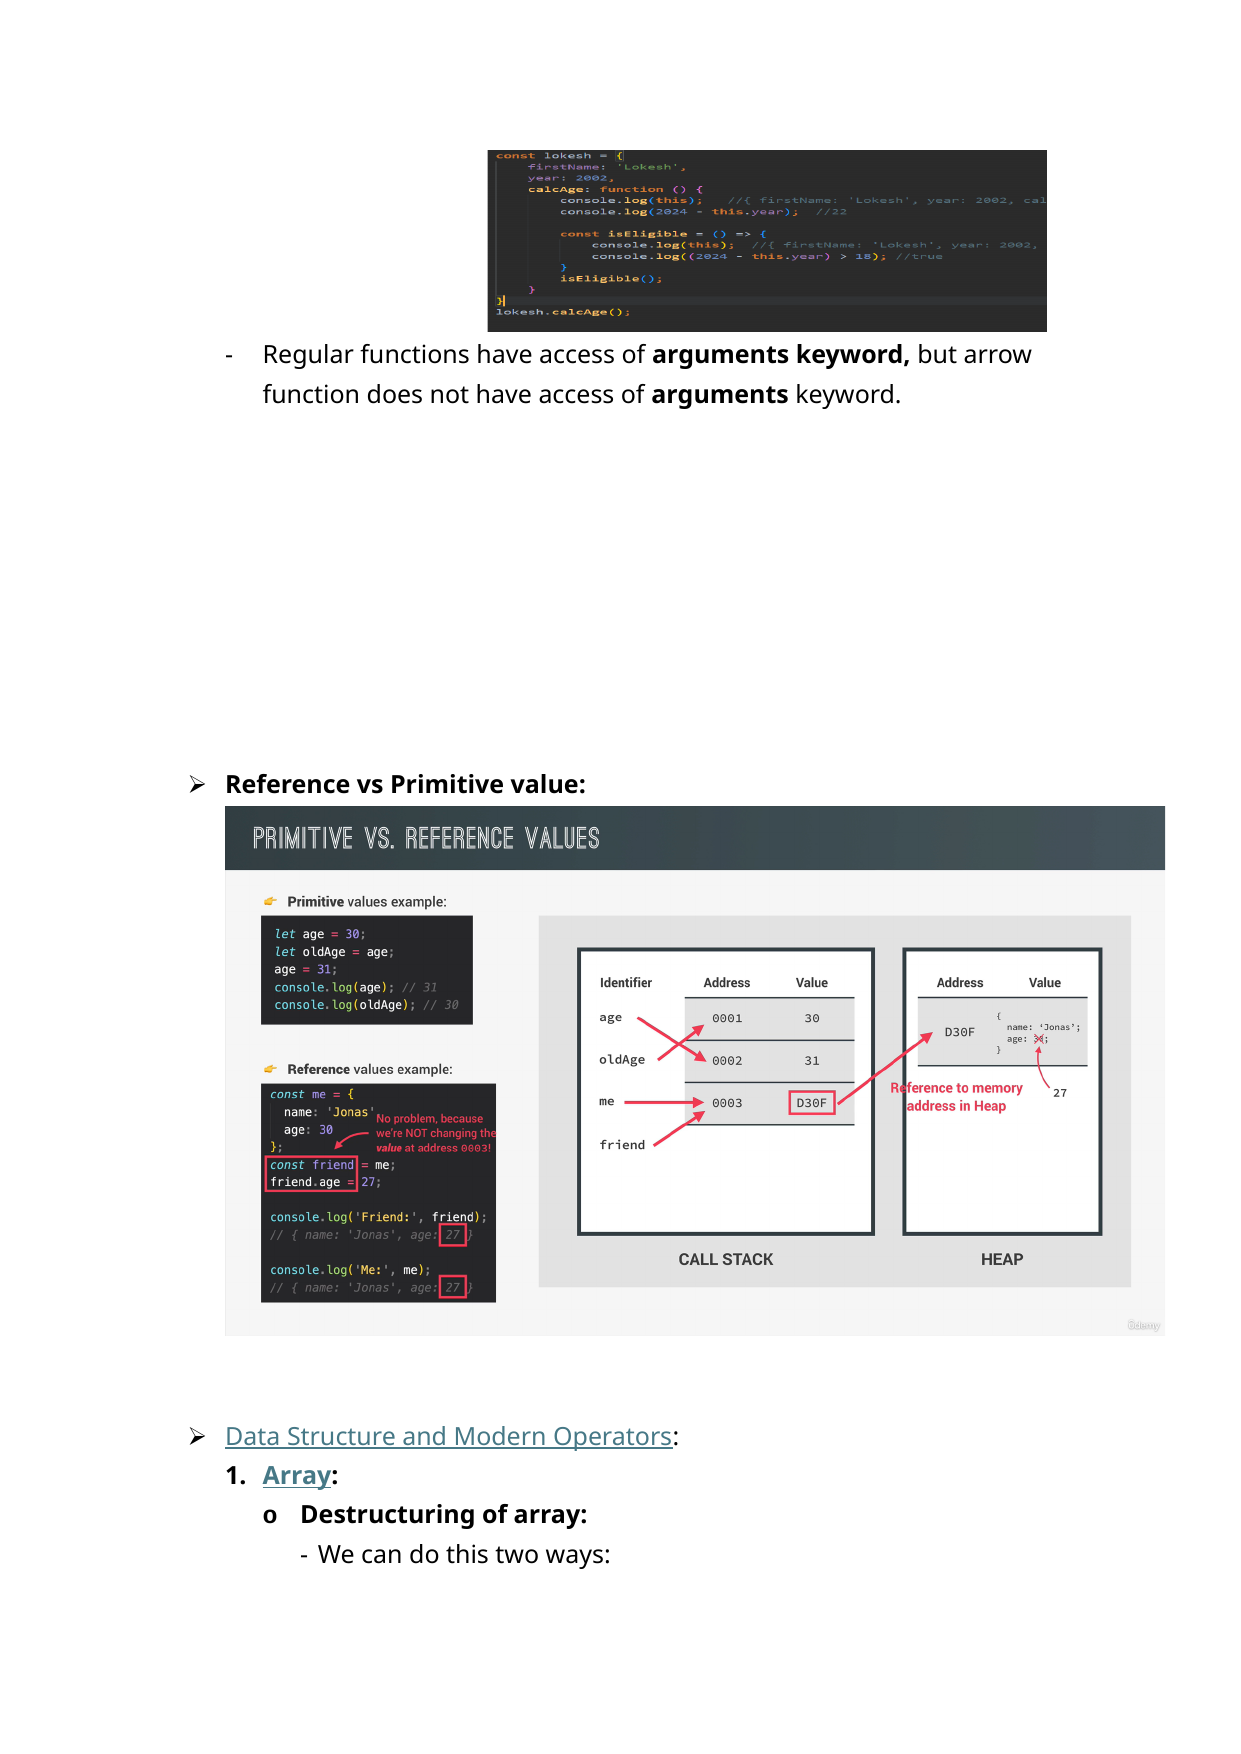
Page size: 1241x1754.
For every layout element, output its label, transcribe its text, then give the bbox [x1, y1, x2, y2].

picture [225, 806, 1166, 1336]
list Reference vs Primitive value: [187, 767, 1090, 801]
list Regular functions have access of arguments keyword, but arrow function does not have access of arguments keyword. [225, 337, 1090, 410]
list Array: [225, 1458, 1090, 1492]
list We can do this two ways: [300, 1536, 1090, 1570]
list Data Structure and Modern Operators: [187, 1418, 1090, 1453]
picture [487, 150, 1047, 332]
list Destructuring of array: [262, 1497, 1090, 1531]
